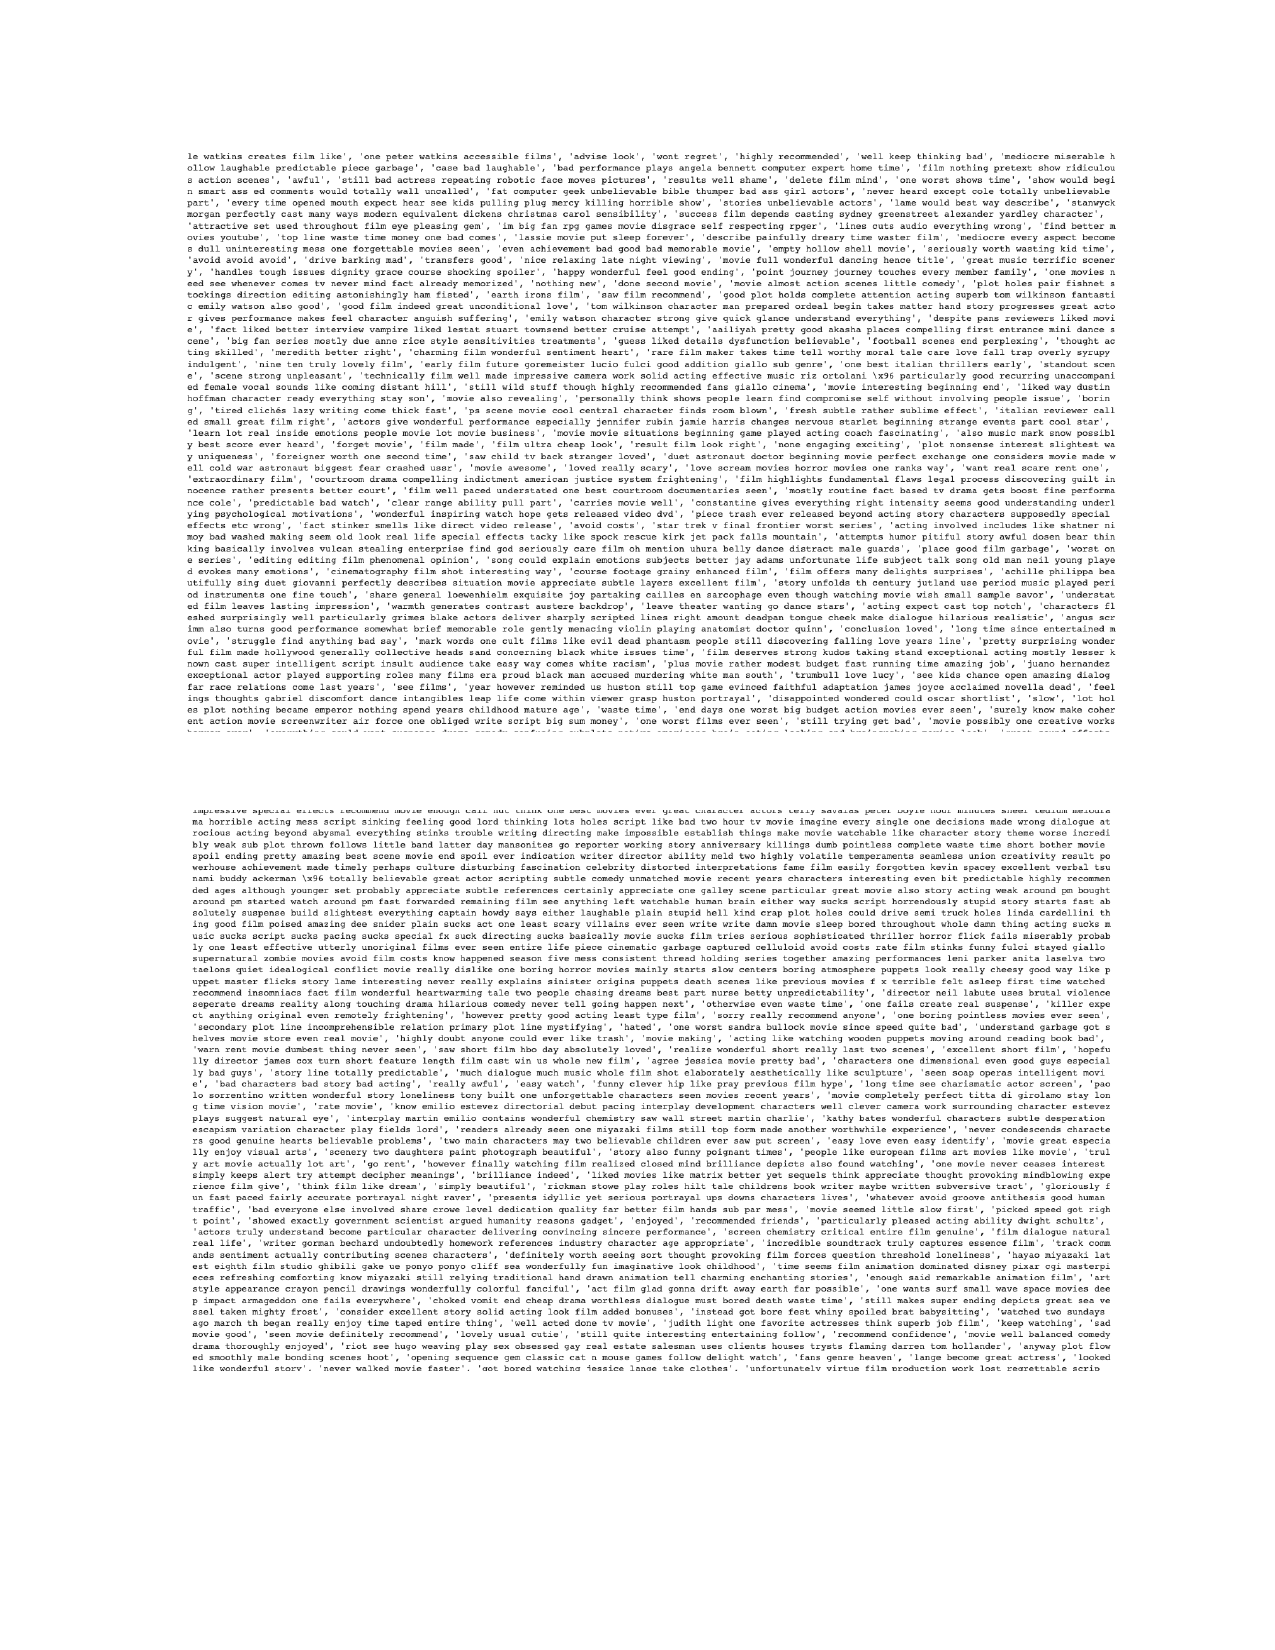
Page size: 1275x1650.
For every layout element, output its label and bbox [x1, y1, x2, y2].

picture [150, 810, 1125, 1371]
picture [150, 150, 1125, 732]
